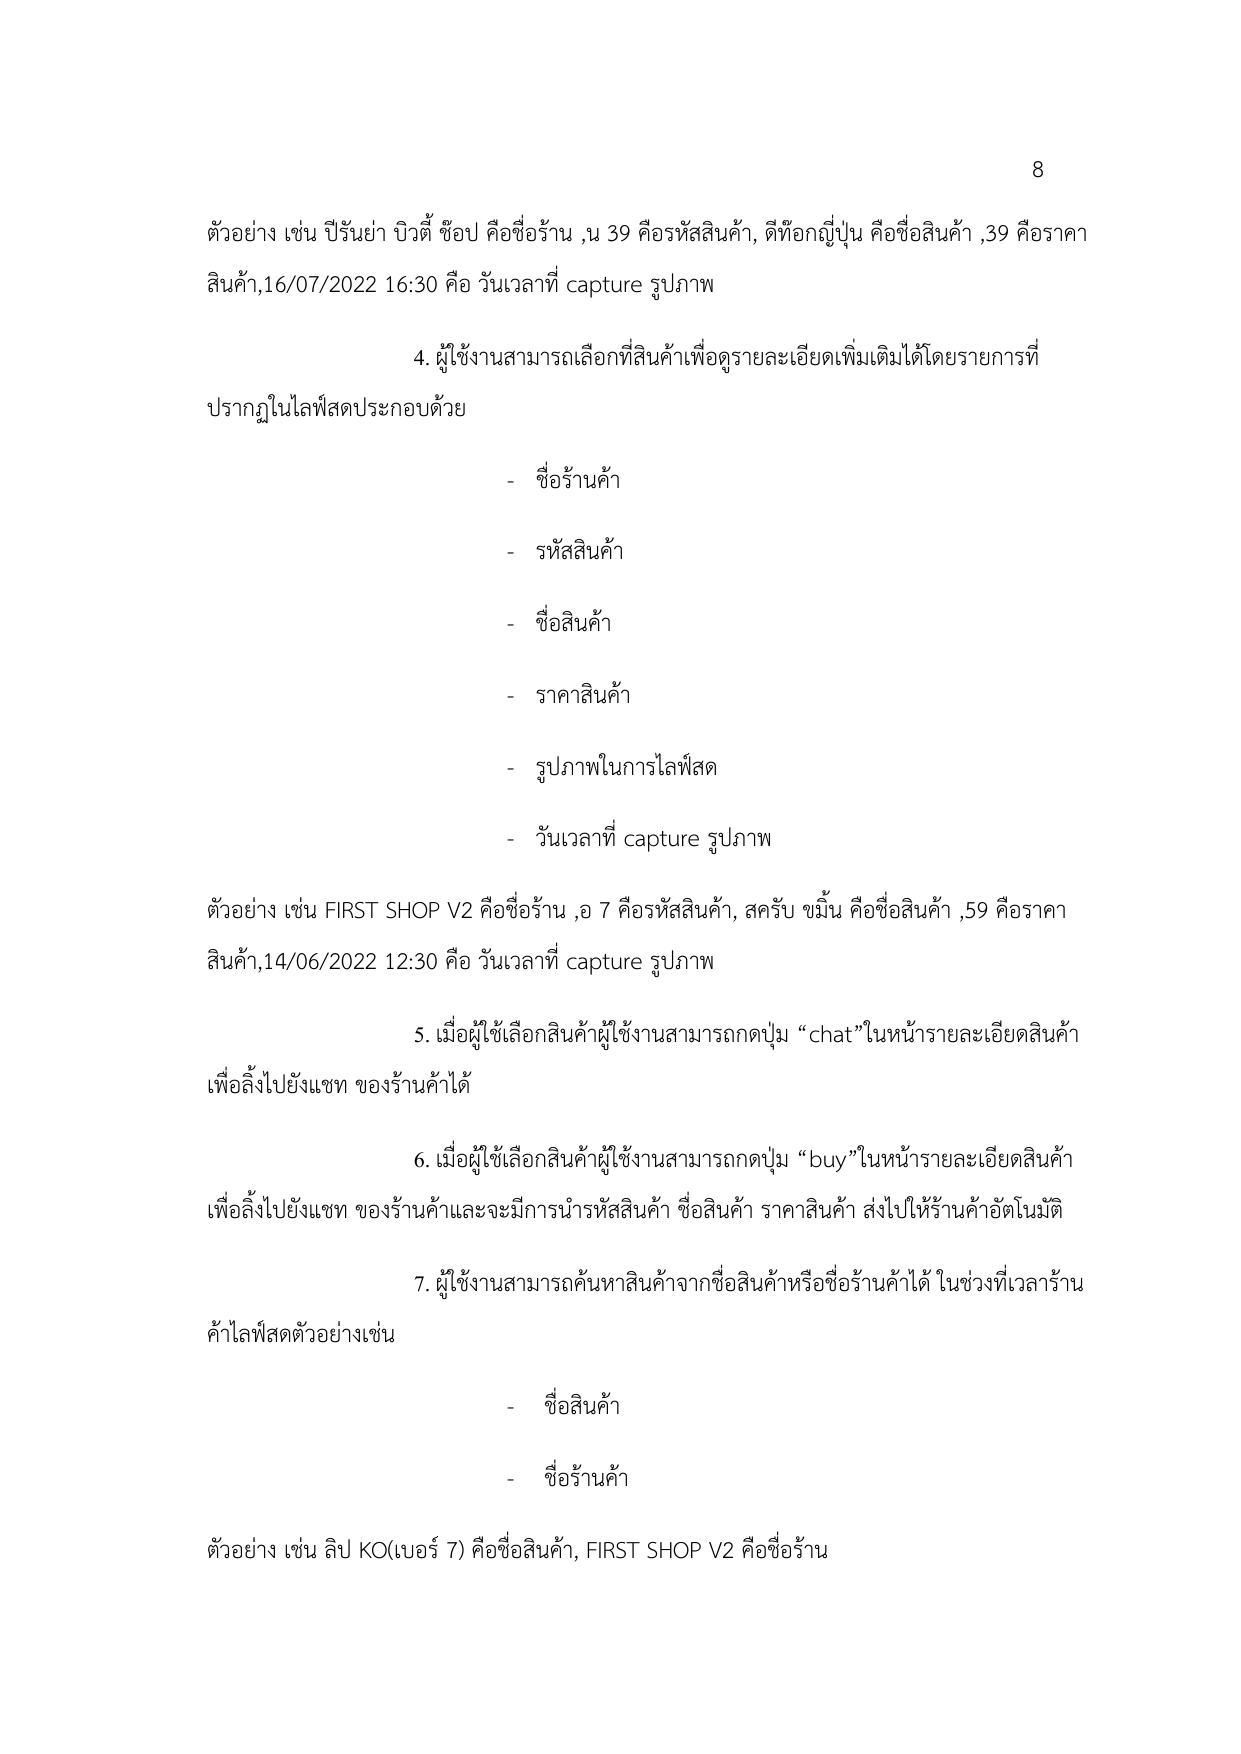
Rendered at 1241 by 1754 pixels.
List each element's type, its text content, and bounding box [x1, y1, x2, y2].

list ตัวอย่าง เช่น ลิป KO(เบอร์ 7) คือชื่อสินค้า, FIRST SHOP V2 คือชื่อร้าน [207, 1529, 1092, 1573]
text ผู้ใช้งานสามารถค้นหาสินค้าจากชื่อสินค้าหรือชื่อร้านค้าได้ ในช่วงที่เวลาร้านค้าไลฟ์สดตัวอย่างเช่น [207, 1261, 1092, 1358]
list - วันเวลาที่ capture รูปภาพ [507, 818, 1092, 862]
list ชื่อร้านค้า [507, 1457, 1092, 1502]
list - ชื่อร้านค้า [413, 459, 1092, 503]
text - รูปภาพในการไลฟ์สด [507, 746, 1092, 790]
text - รหัสสินค้า [507, 531, 1092, 575]
list ชื่อสินค้า [507, 1385, 1092, 1429]
text ผู้ใช้งานสามารถเลือกที่สินค้าเพื่อดูรายละเอียดเพิ่มเติมได้โดยรายการที่ปรากฏในไลฟ์สดประกอบด้วย [207, 334, 1092, 431]
text เมื่อผู้ใช้เลือกสินค้าผู้ใช้งานสามารถกดปุ่ม “chat”ในหน้ารายละเอียดสินค้าเพื่อลิ้งไปยังแชท ของร้านค้าได้ [207, 1012, 1092, 1109]
text - ชื่อสินค้า [507, 602, 1092, 647]
text ตัวอย่าง เช่น ปีรันย่า บิวตี้ ช๊อป คือชื่อร้าน ,น39 คือรหัสสินค้า, ดีท๊อกญี่ปุ่น คือชื่อสินค้า ,39 คือราคาสินค้า,16/07/2022 16:30 คือ วันเวลาที่ capture รูปภาพ [207, 212, 1092, 307]
text เมื่อผู้ใช้เลือกสินค้าผู้ใช้งานสามารถกดปุ่ม “buy”ในหน้ารายละเอียดสินค้าเพื่อลิ้งไปยังแชท ของร้านค้าและจะมีการนำรหัสสินค้า ชื่อสินค้า ราคาสินค้า ส่งไปให้ร้านค้าอัตโนมัติ [207, 1136, 1092, 1233]
text - ราคาสินค้า [507, 674, 1092, 718]
text ตัวอย่าง เช่น FIRST SHOP V2คือชื่อร้าน ,อ7 คือรหัสสินค้า, สครับ ขมิ้น คือชื่อสินค้า ,59 คือราคาสินค้า,14/06/2022 12:30 คือ วันเวลาที่ capture รูปภาพ [207, 889, 1092, 985]
